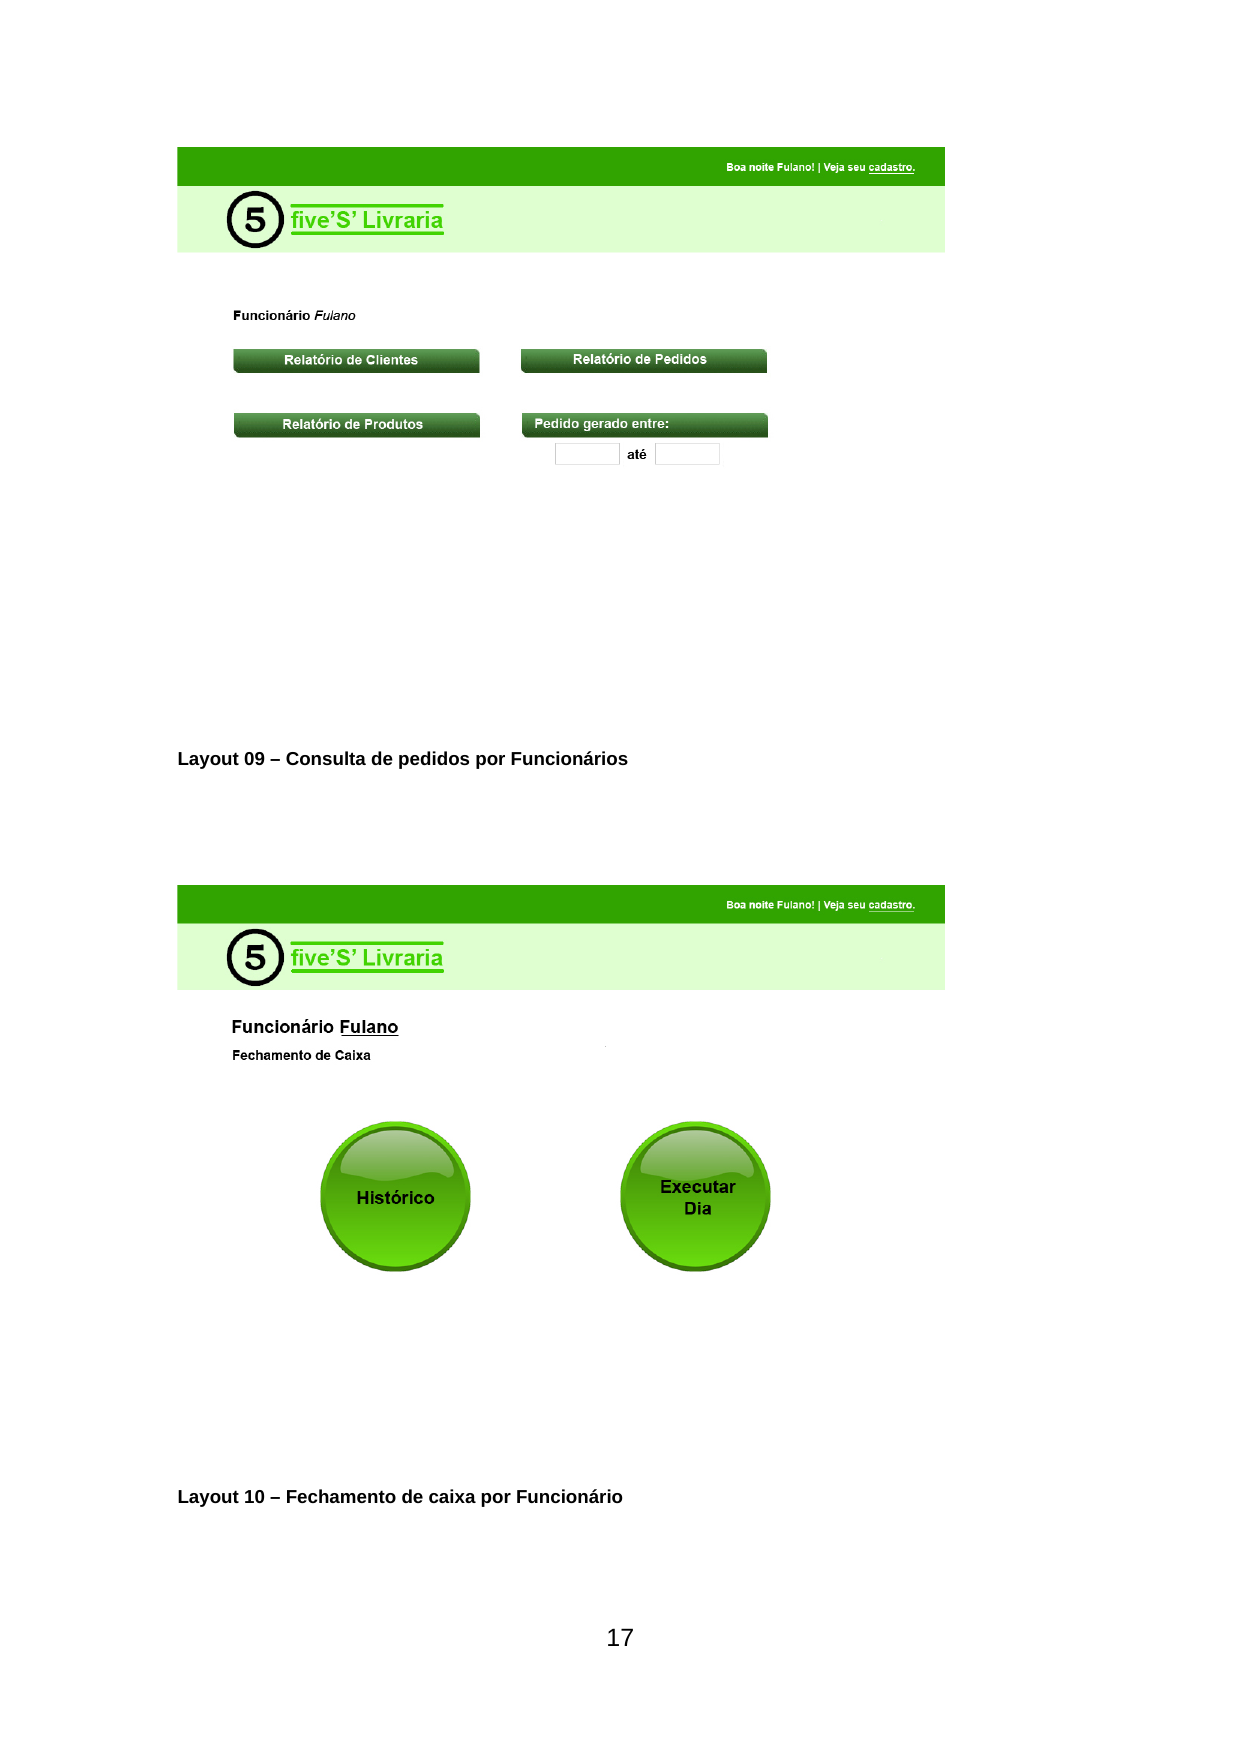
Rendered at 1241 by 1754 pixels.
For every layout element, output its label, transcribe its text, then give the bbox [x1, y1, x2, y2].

picture [177, 885, 945, 1461]
picture [177, 147, 945, 724]
text Layout 09 – Consulta de pedidos por Funcionários [177, 748, 1063, 770]
text Layout 10 – Fechamento de caixa por Funcionário [177, 1486, 1063, 1507]
